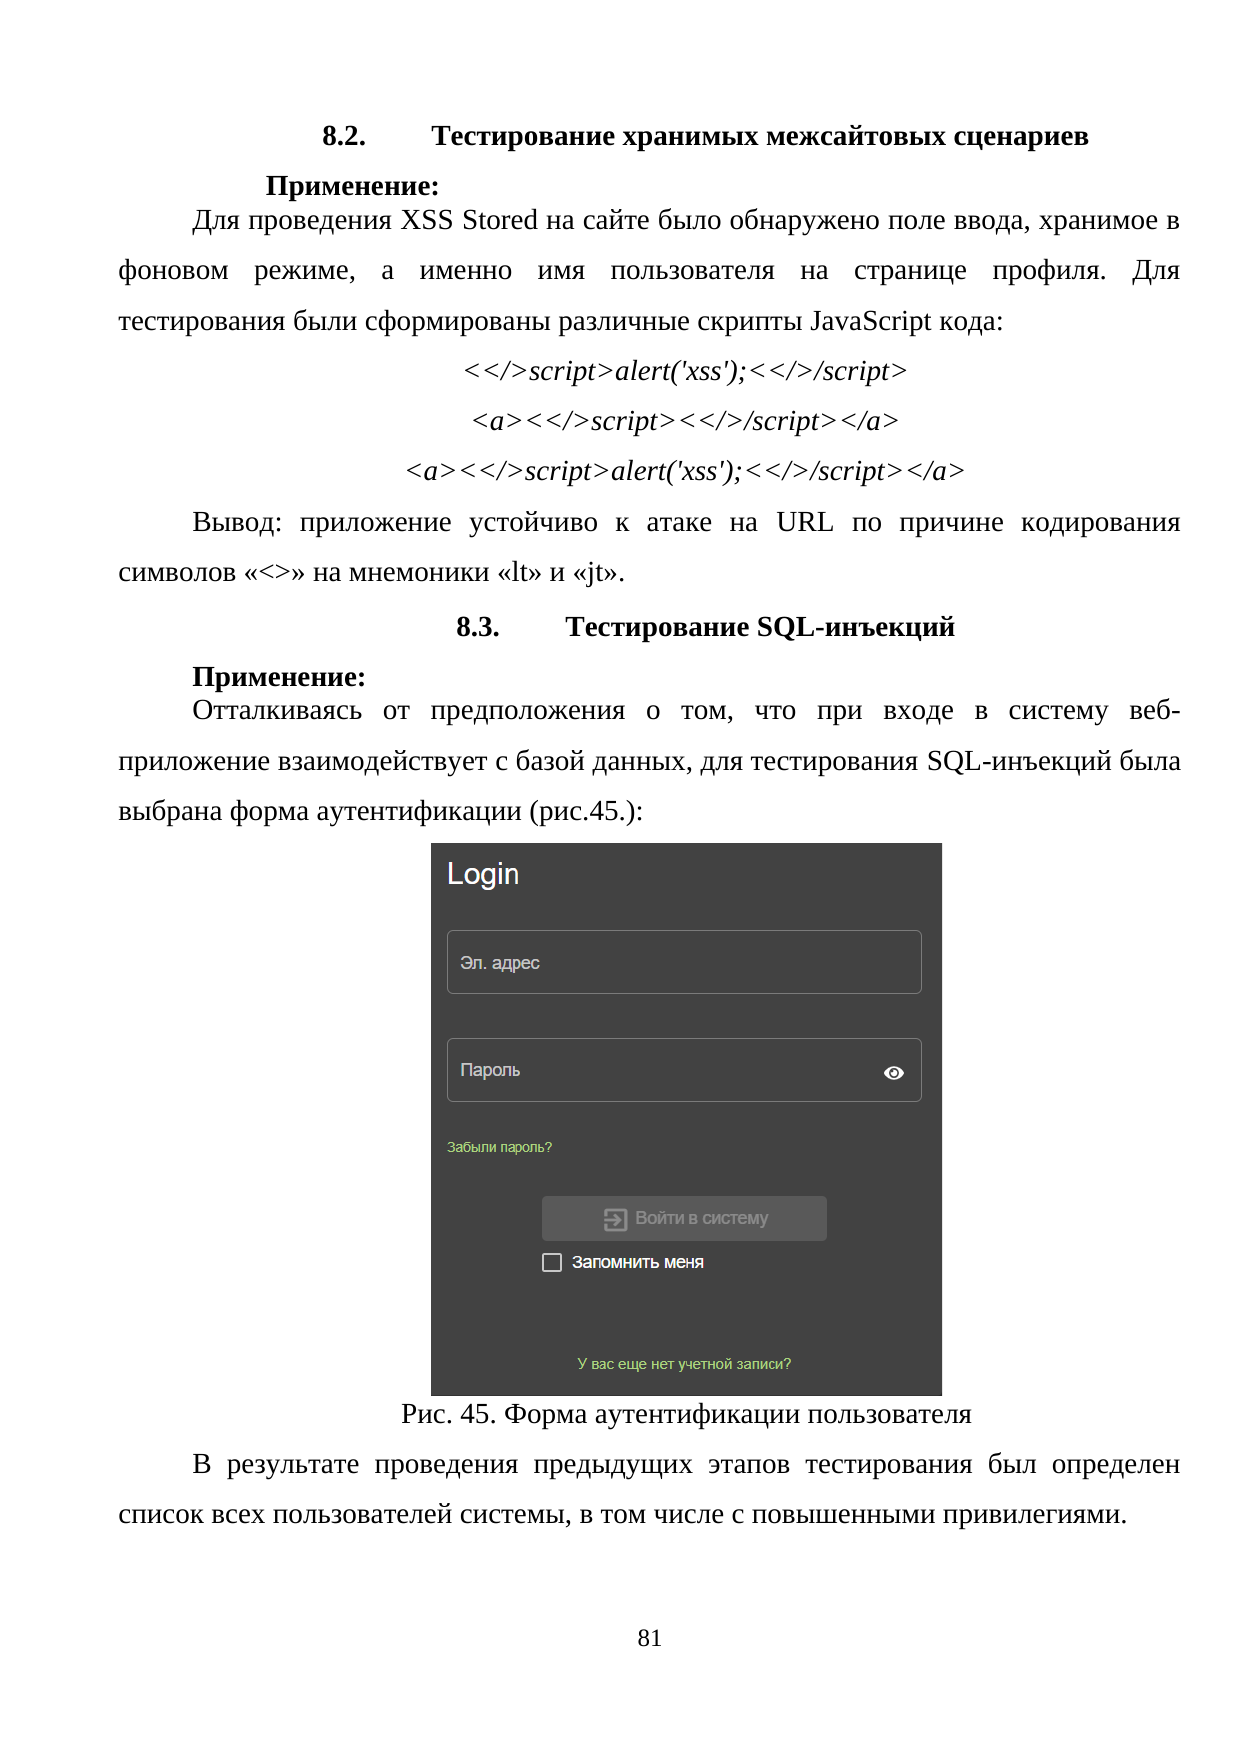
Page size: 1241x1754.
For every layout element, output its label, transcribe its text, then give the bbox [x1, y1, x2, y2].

subtitle Тестирование хранимых межсайтовых сценариев [230, 118, 1181, 152]
text Отталкиваясь от предположения о том, что при входе в систему веб-приложение взаимодействует с базой данных, для тестирования SQL-инъекций была выбрана форма аутентификации (рис.45.): [118, 692, 1181, 827]
text Применение: [118, 168, 1181, 202]
text <a><</>script><</>/script></a> [118, 403, 1181, 437]
text В результате проведения предыдущих этапов тестирования был определен список всех пользователей системы, в том числе с повышенными привилегиями. [118, 1446, 1181, 1530]
text <a><</>script>alert('xss');<</>/script></a> [118, 453, 1181, 487]
text <</>script>alert('xss');<</>/script> [118, 353, 1181, 386]
picture [431, 843, 943, 1396]
text Рис. 45. Форма аутентификации пользователя [118, 1396, 1181, 1429]
subtitle Тестирование SQL-инъекций [230, 609, 1181, 642]
text Вывод: приложение устойчиво к атаке на URL по причине кодирования символов «<>» на мнемоники «lt» и «jt». [118, 504, 1181, 588]
text Для проведения XSS Stored на сайте было обнаружено поле ввода, хранимое в фоновом режиме, а именно имя пользователя на странице профиля. Для тестирования были сформированы различные скрипты JavaScript кода: [118, 202, 1181, 336]
text Применение: [118, 659, 1181, 692]
